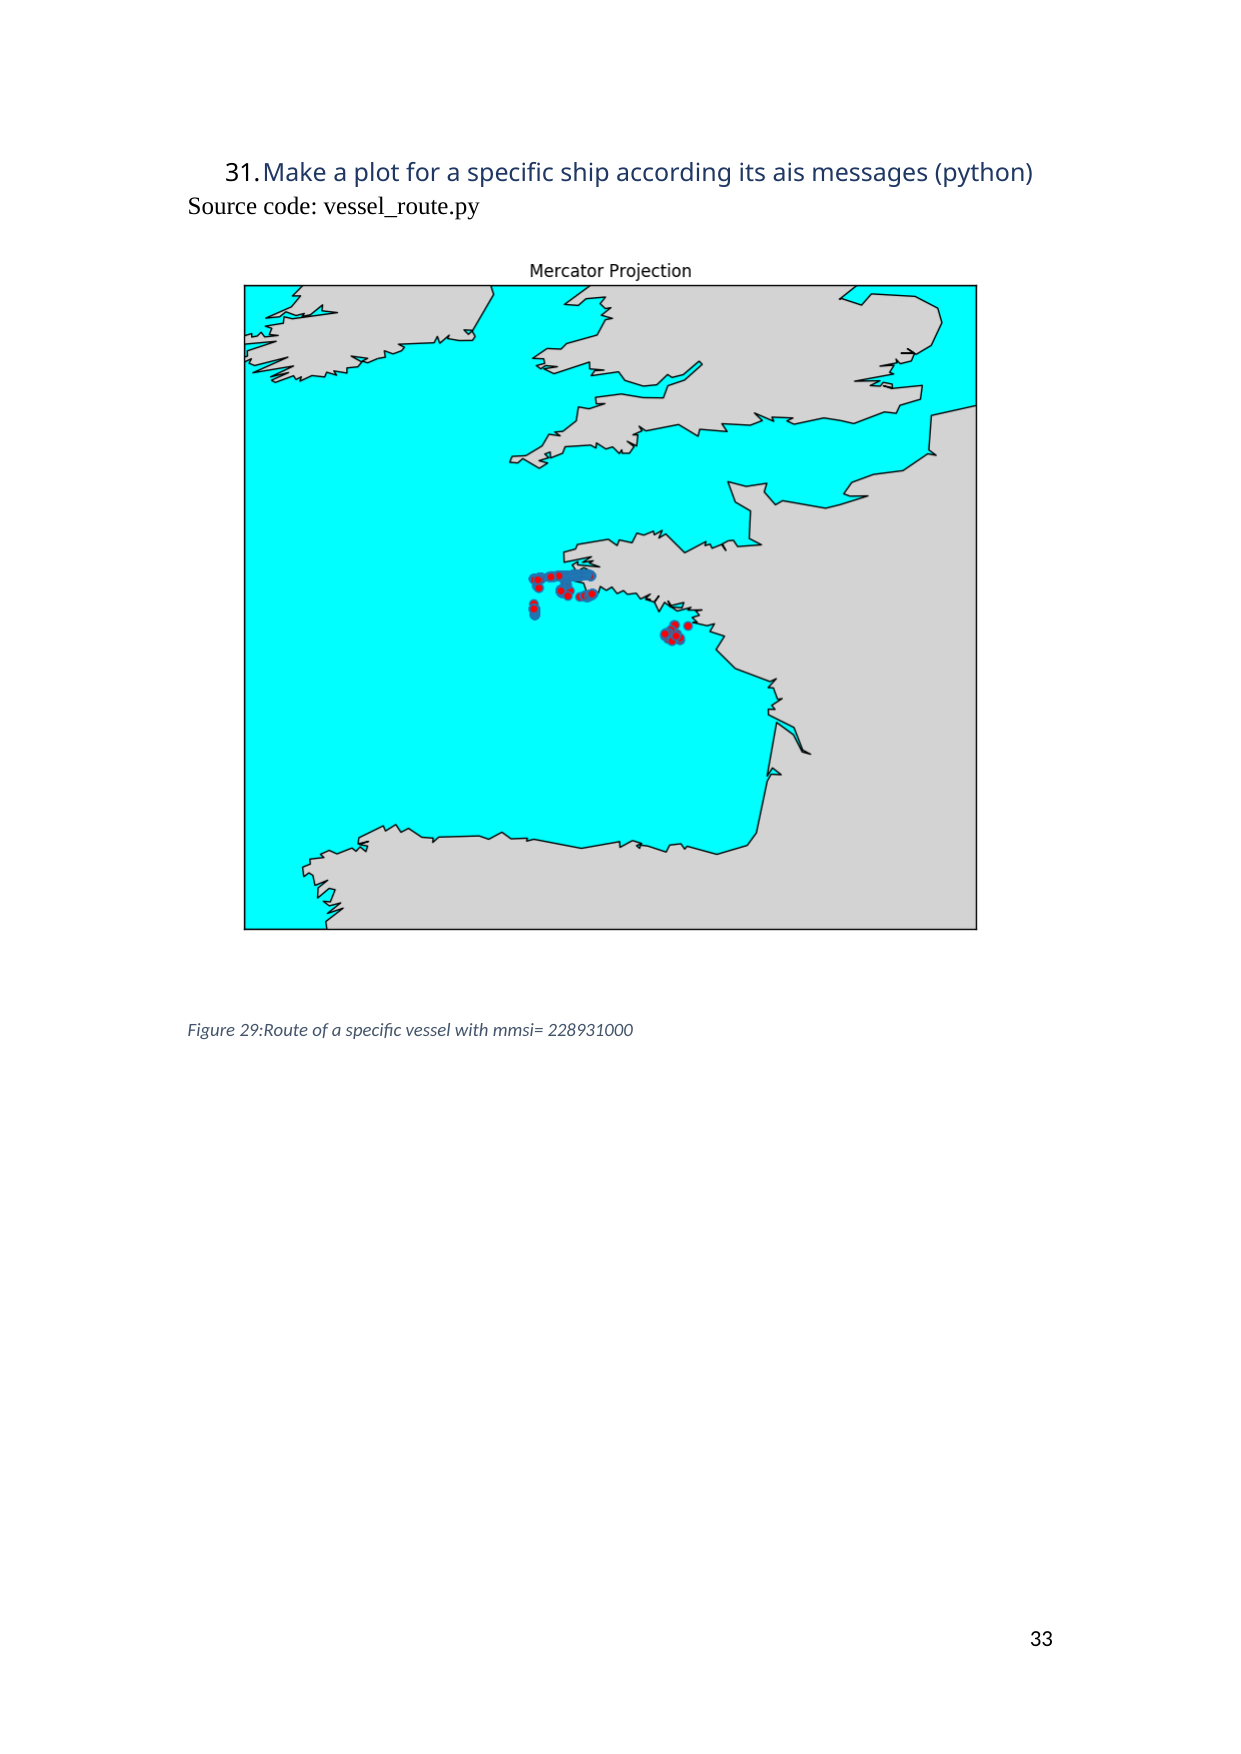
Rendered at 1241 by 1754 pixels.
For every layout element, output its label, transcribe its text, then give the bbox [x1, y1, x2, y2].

picture [187, 238, 1053, 1000]
subtitle Make a plot for a specific ship according its ais messages (python) [225, 154, 1053, 188]
text Figure 29:Route of a specific vessel with mmsi= 228931000 [187, 1019, 1053, 1042]
text Source code: vessel_route.py [187, 191, 1053, 220]
